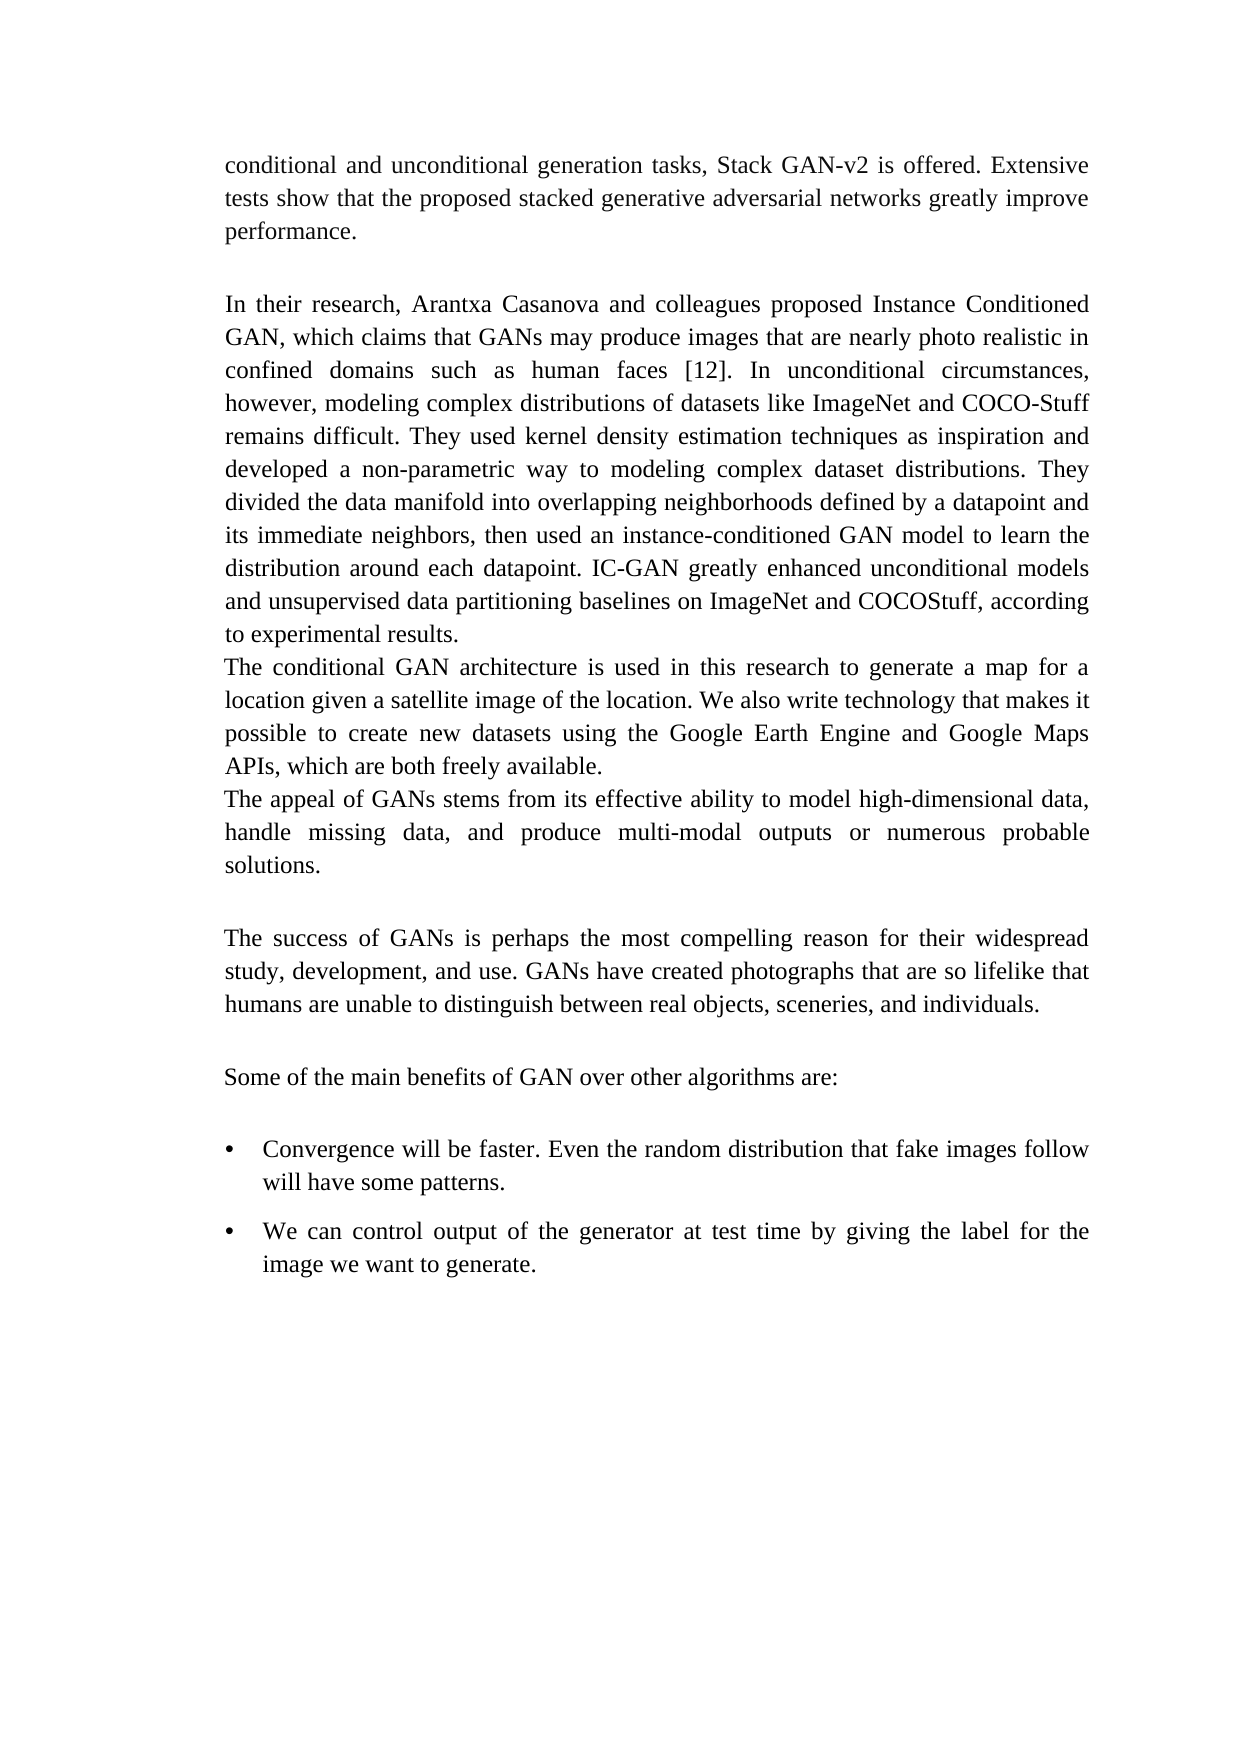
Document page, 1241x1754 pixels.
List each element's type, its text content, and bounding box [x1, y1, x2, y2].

list Convergence will be faster. Even the random distribution that fake images follow will have some patterns. [225, 1134, 1090, 1196]
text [223, 150, 1090, 245]
text The conditional GAN architecture is used in this research to generate a map for a location given a satellite image of the location. We also write technology that makes it possible to create new datasets using the Google Earth Engine and Google Maps APIs, which are both freely available. [223, 652, 1090, 780]
text The appeal of GANs stems from its effective ability to model high-dimensional data, handle missing data, and produce multi-modal outputs or numerous probable solutions. [223, 784, 1090, 879]
list We can control output of the generator at test time by giving the label for the image we want to generate. [225, 1216, 1090, 1278]
text The success of GANs is perhaps the most compelling reason for their widespread study, development, and use. GANs have created photographs that are so lifelike that humans are unable to distinguish between real objects, sceneries, and individuals. [223, 923, 1090, 1018]
text In their research, Arantxa Casanova and colleagues proposed Instance Conditioned GAN, which claims that GANs may produce images that are nearly photo realistic in confined domains such as human faces [12]. In unconditional circumstances, however, modeling complex distributions of datasets like ImageNet and COCO-Stuff remains difficult. They used kernel density estimation techniques as inspiration and developed a non-parametric way to modeling complex dataset distributions. They divided the data manifold into overlapping neighborhoods defined by a datapoint and its immediate neighbors, then used an instance-conditioned GAN model to learn the distribution around each datapoint. IC-GAN greatly enhanced unconditional models and unsupervised data partitioning baselines on ImageNet and COCOStuff, according to experimental results. [225, 289, 1090, 648]
text Some of the main benefits of GAN over other algorithms are: [223, 1062, 1090, 1090]
